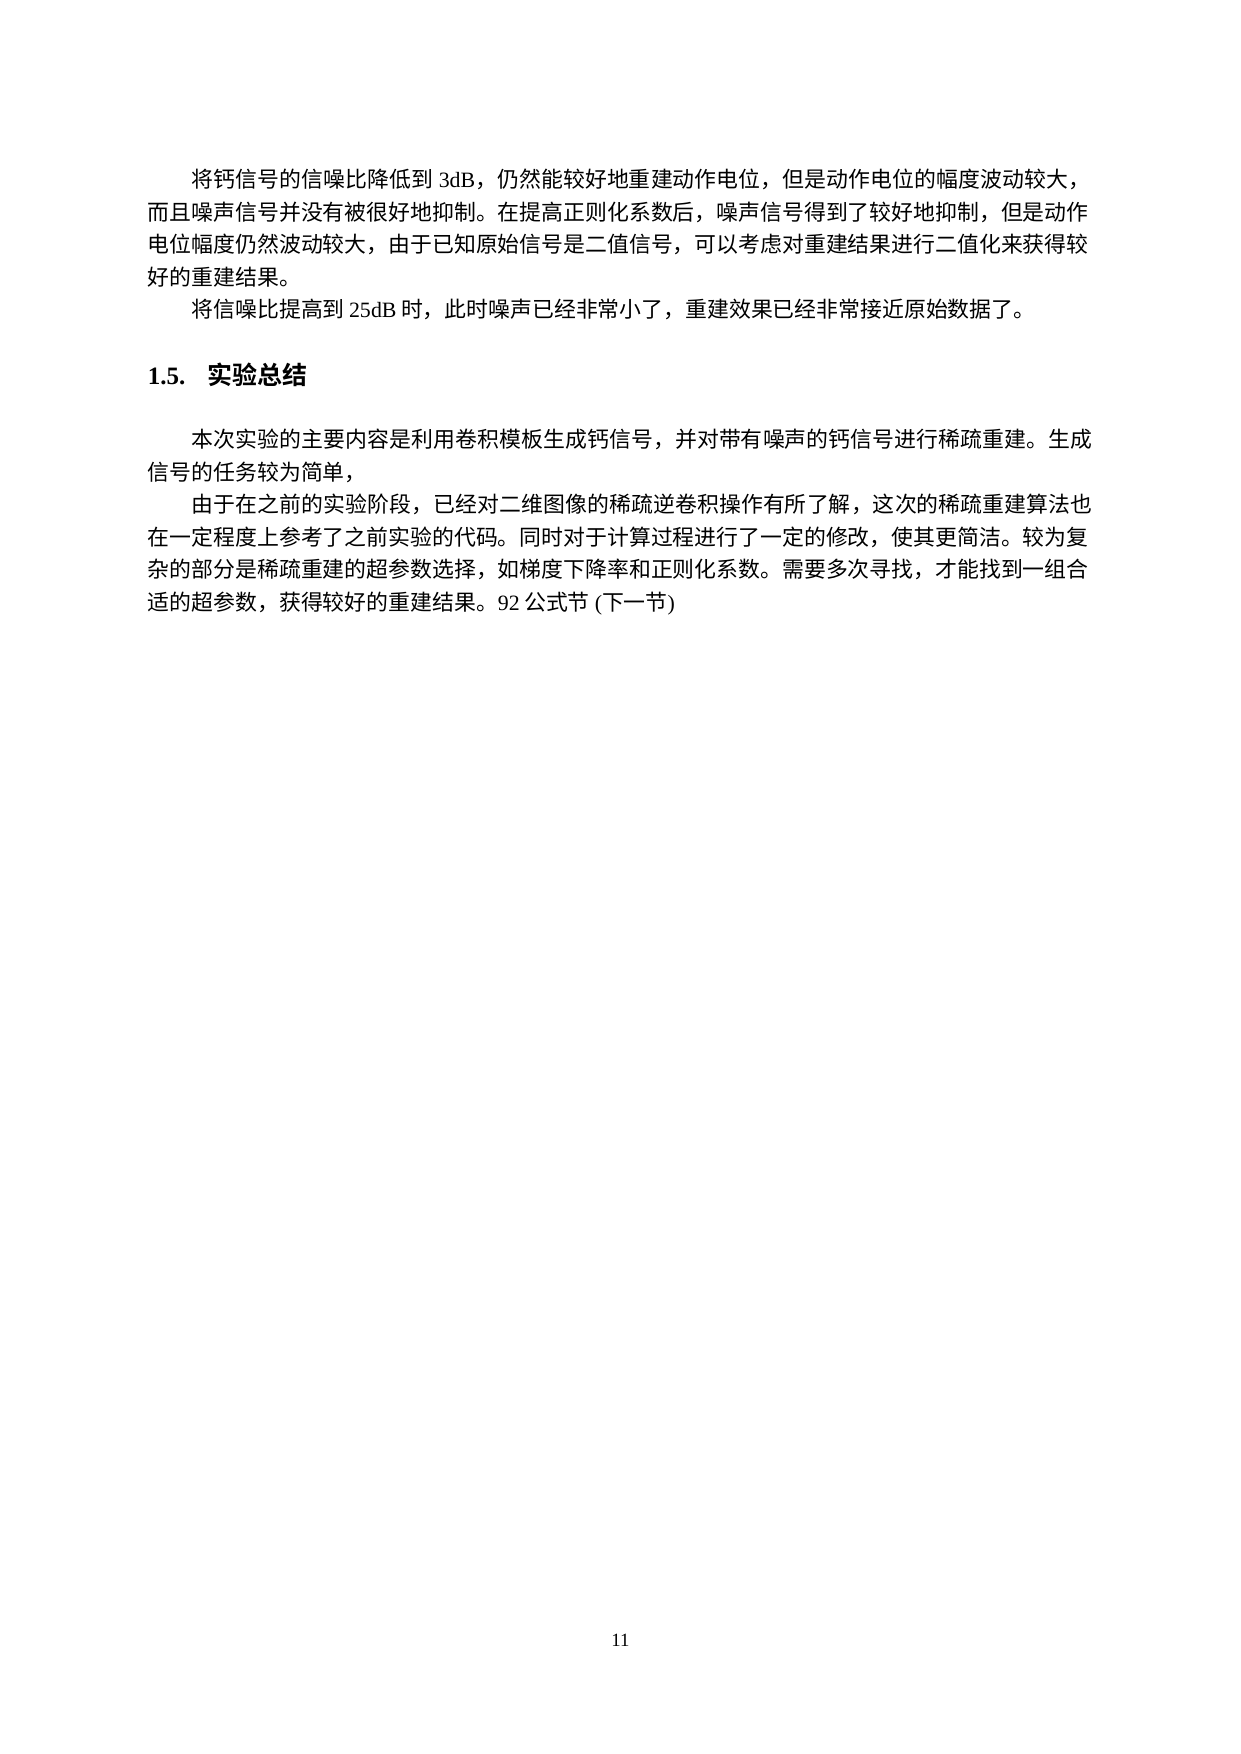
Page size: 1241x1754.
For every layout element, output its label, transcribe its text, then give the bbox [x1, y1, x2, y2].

text 将信噪比提高到25dB时，此时噪声已经非常小了，重建效果已经非常接近原始数据了。 [148, 292, 1092, 324]
text 将钙信号的信噪比降低到3dB，仍然能较好地重建动作电位，但是动作电位的幅度波动较大，而且噪声信号并没有被很好地抑制。在提高正则化系数后，噪声信号得到了较好地抑制，但是动作电位幅度仍然波动较大，由于已知原始信号是二值信号，可以考虑对重建结果进行二值化来获得较好的重建结果。 [148, 162, 1092, 292]
text 由于在之前的实验阶段，已经对二维图像的稀疏逆卷积操作有所了解，这次的稀疏重建算法也在一定程度上参考了之前实验的代码。同时对于计算过程进行了一定的修改，使其更简洁。较为复杂的部分是稀疏重建的超参数选择，如梯度下降率和正则化系数。需要多次寻找，才能找到一组合适的超参数，获得较好的重建结果。 [148, 487, 1092, 617]
subtitle 实验总结 [148, 341, 1092, 406]
text 本次实验的主要内容是利用卷积模板生成钙信号，并对带有噪声的钙信号进行稀疏重建。生成信号的任务较为简单， [148, 422, 1092, 487]
